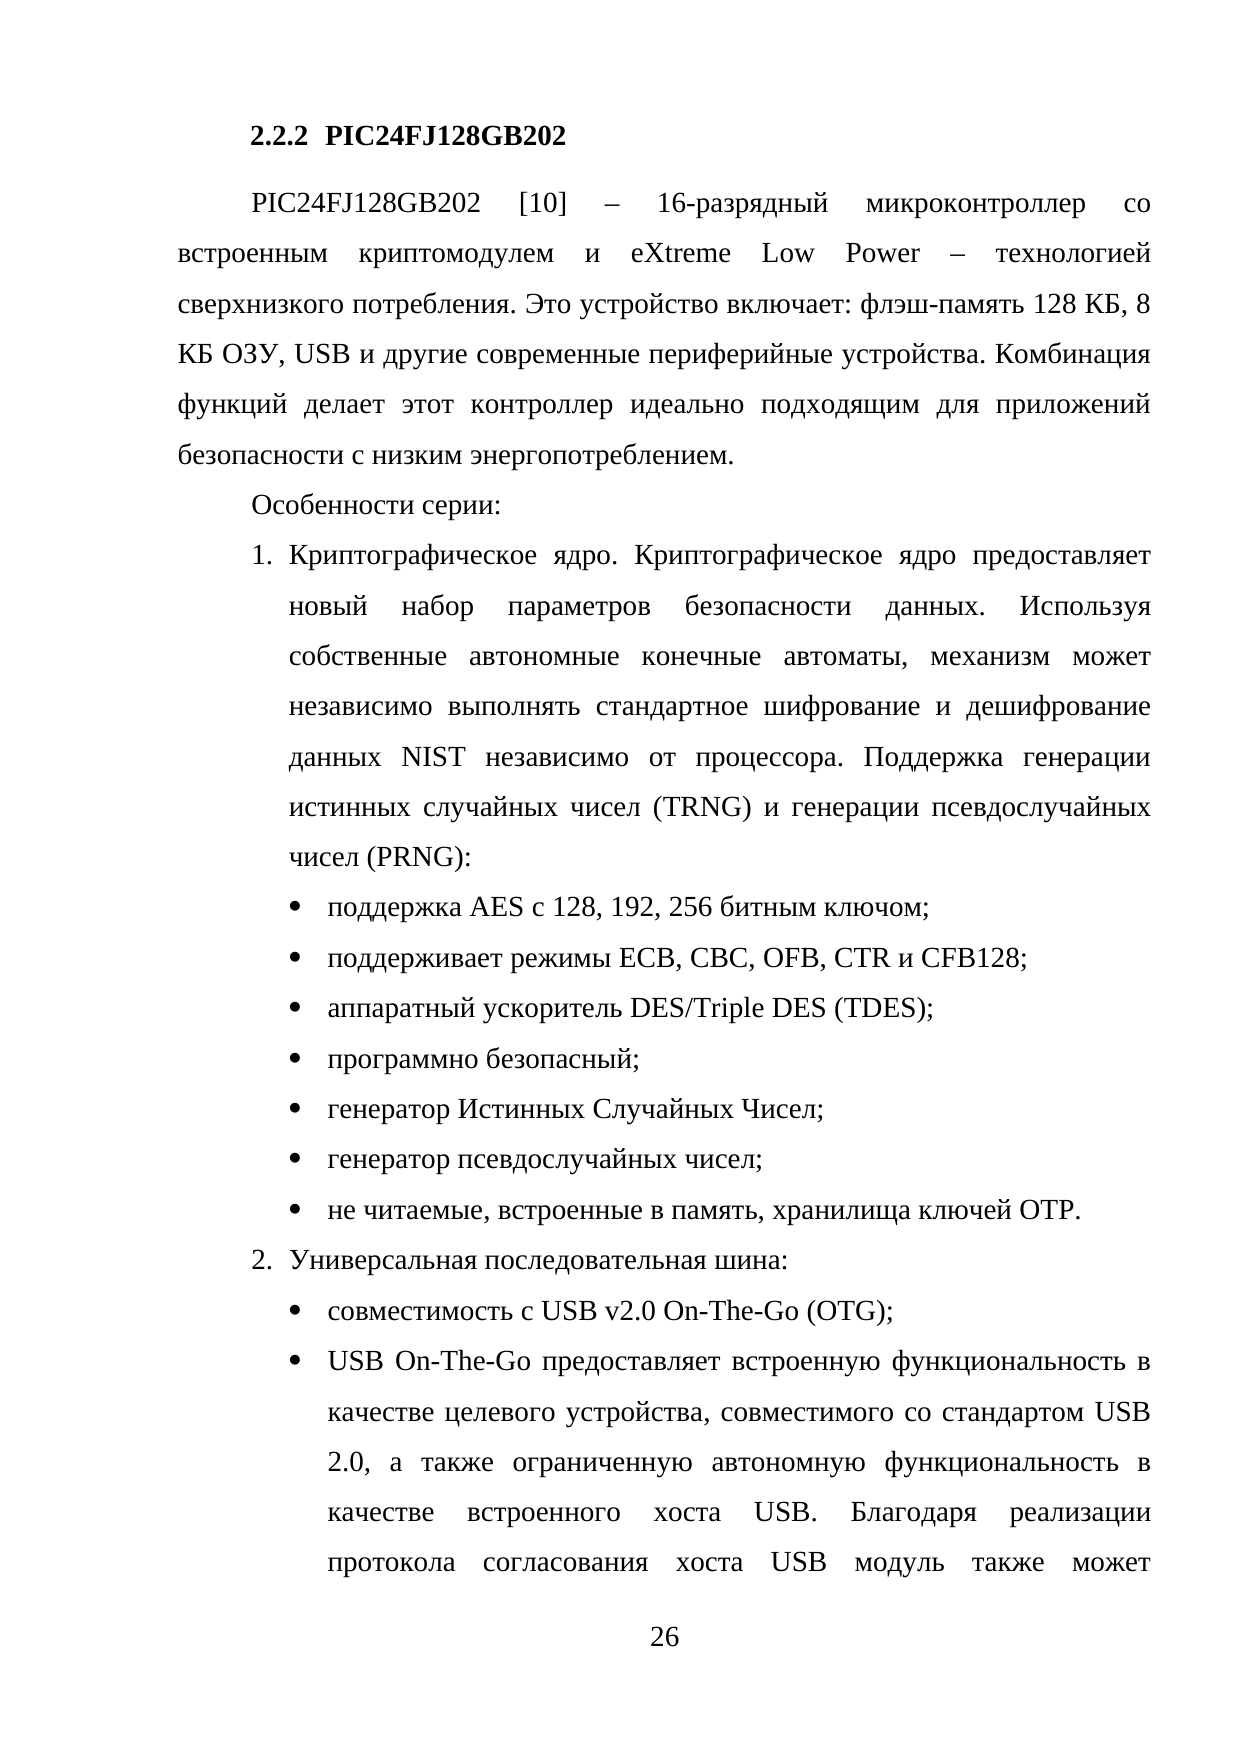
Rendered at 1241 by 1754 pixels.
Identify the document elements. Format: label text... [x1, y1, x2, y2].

list Универсальная последовательная шина: [251, 1242, 1152, 1276]
list аппаратный ускоритель DES/Triple DES (TDES); [290, 990, 1152, 1024]
text PIC24FJ128GB202 [10] – 16-разрядный микроконтроллер со встроенным криптомодулем и eXtreme Low Power – технологией сверхнизкого потребления. Это устройство включает: флэш-память 128 КБ, 8 КБ ОЗУ, USB и другие современные периферийные устройства. Комбинация функций делает этот контроллер идеально подходящим для приложений безопасности с низким энергопотреблением. [177, 185, 1152, 470]
list генератор Истинных Случайных Чисел; [290, 1091, 1152, 1125]
list не читаемые, встроенные в память, хранилища ключей OTP. [290, 1192, 1152, 1226]
list Криптографическое ядро. Криптографическое ядро предоставляет новый набор параметров безопасности данных. Используя собственные автономные конечные автоматы, механизм может независимо выполнять стандартное шифрование и дешифрование данных NIST независимо от процессора. Поддержка генерации истинных случайных чисел (TRNG) и генерации псевдослучайных чисел (PRNG): [251, 537, 1152, 873]
list PIC24FJ128GB202 [250, 118, 1152, 152]
list совместимость с USB v2.0 On-The-Go (OTG); [290, 1293, 1152, 1326]
list поддержка AES с 128, 192, 256 битным ключом; [290, 889, 1152, 923]
text Особенности серии: [177, 487, 1152, 521]
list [290, 1343, 1152, 1578]
list генератор псевдослучайных чисел; [290, 1142, 1152, 1175]
list программно безопасный; [290, 1041, 1152, 1074]
list поддерживает режимы ECB, CBC, OFB, CTR и CFB128; [290, 940, 1152, 974]
